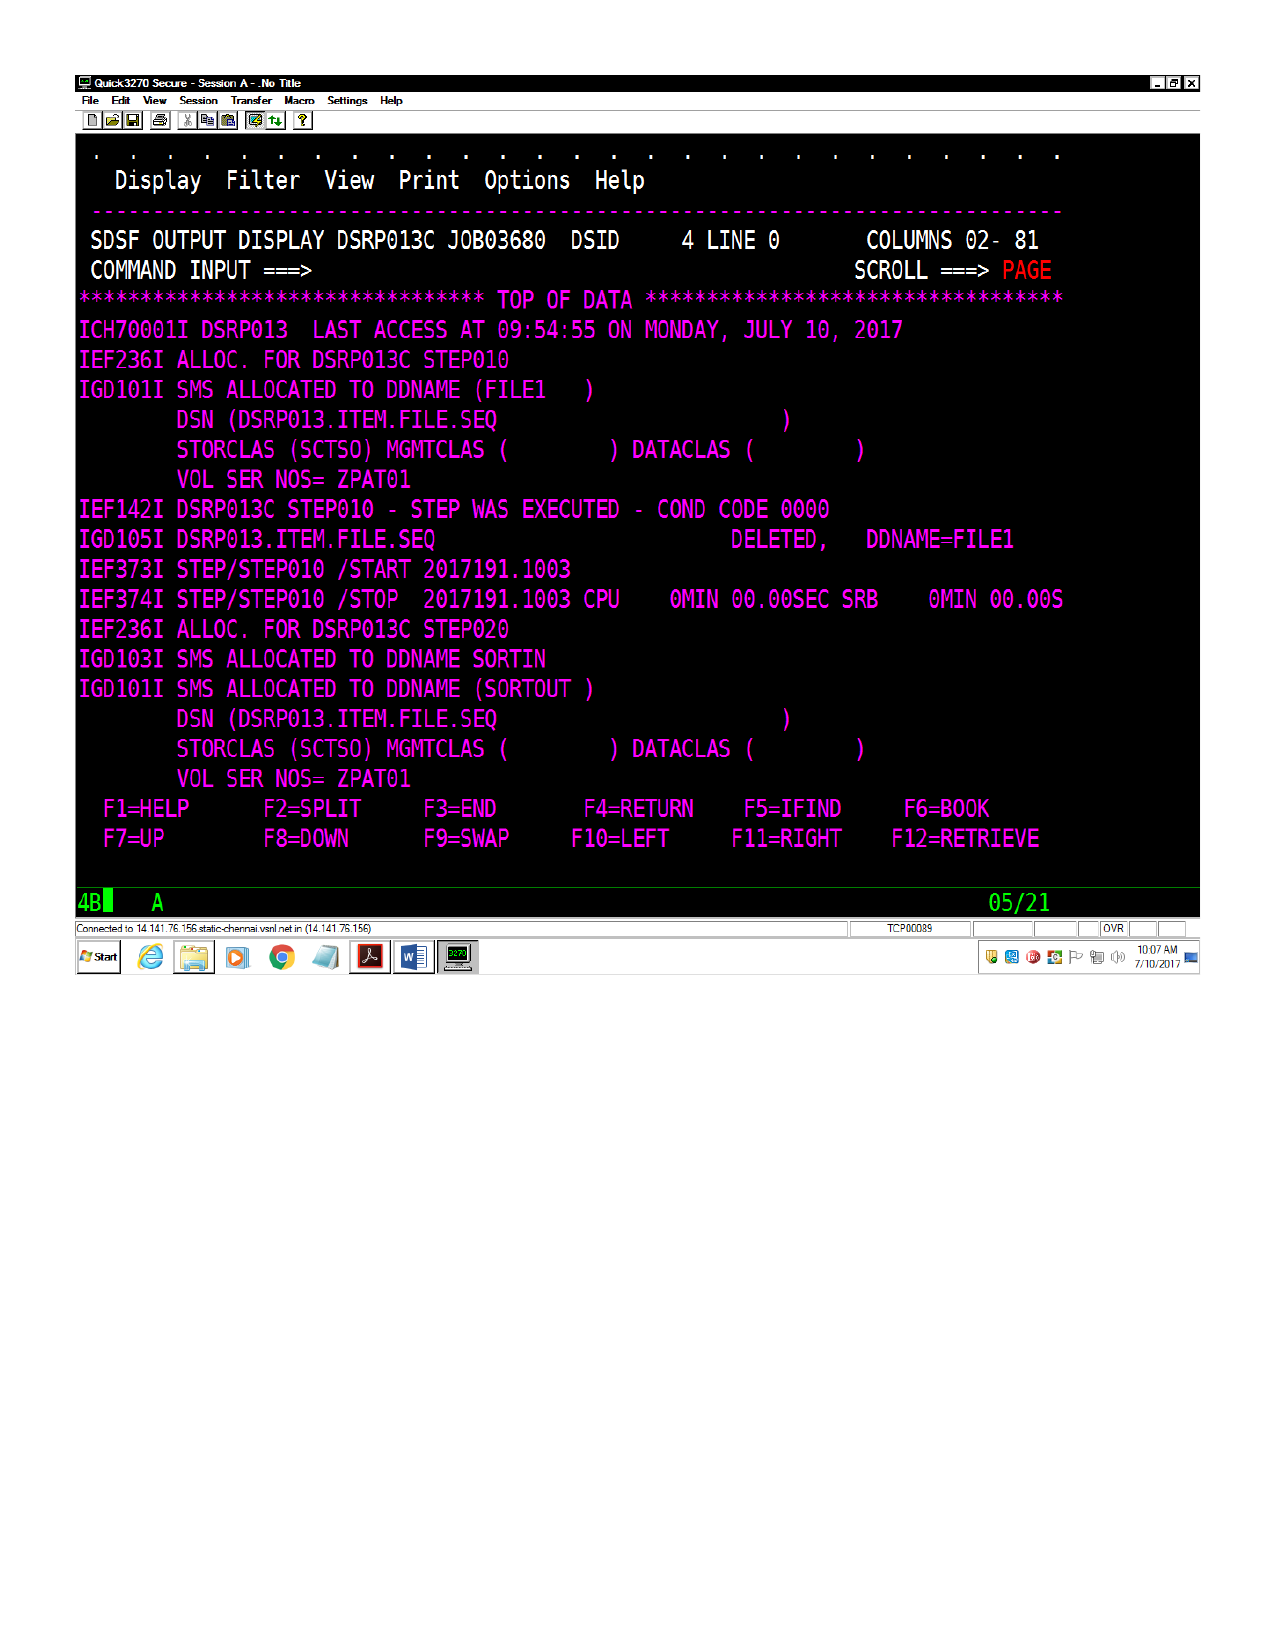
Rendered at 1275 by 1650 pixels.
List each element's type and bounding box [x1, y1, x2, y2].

picture [75, 75, 1200, 975]
